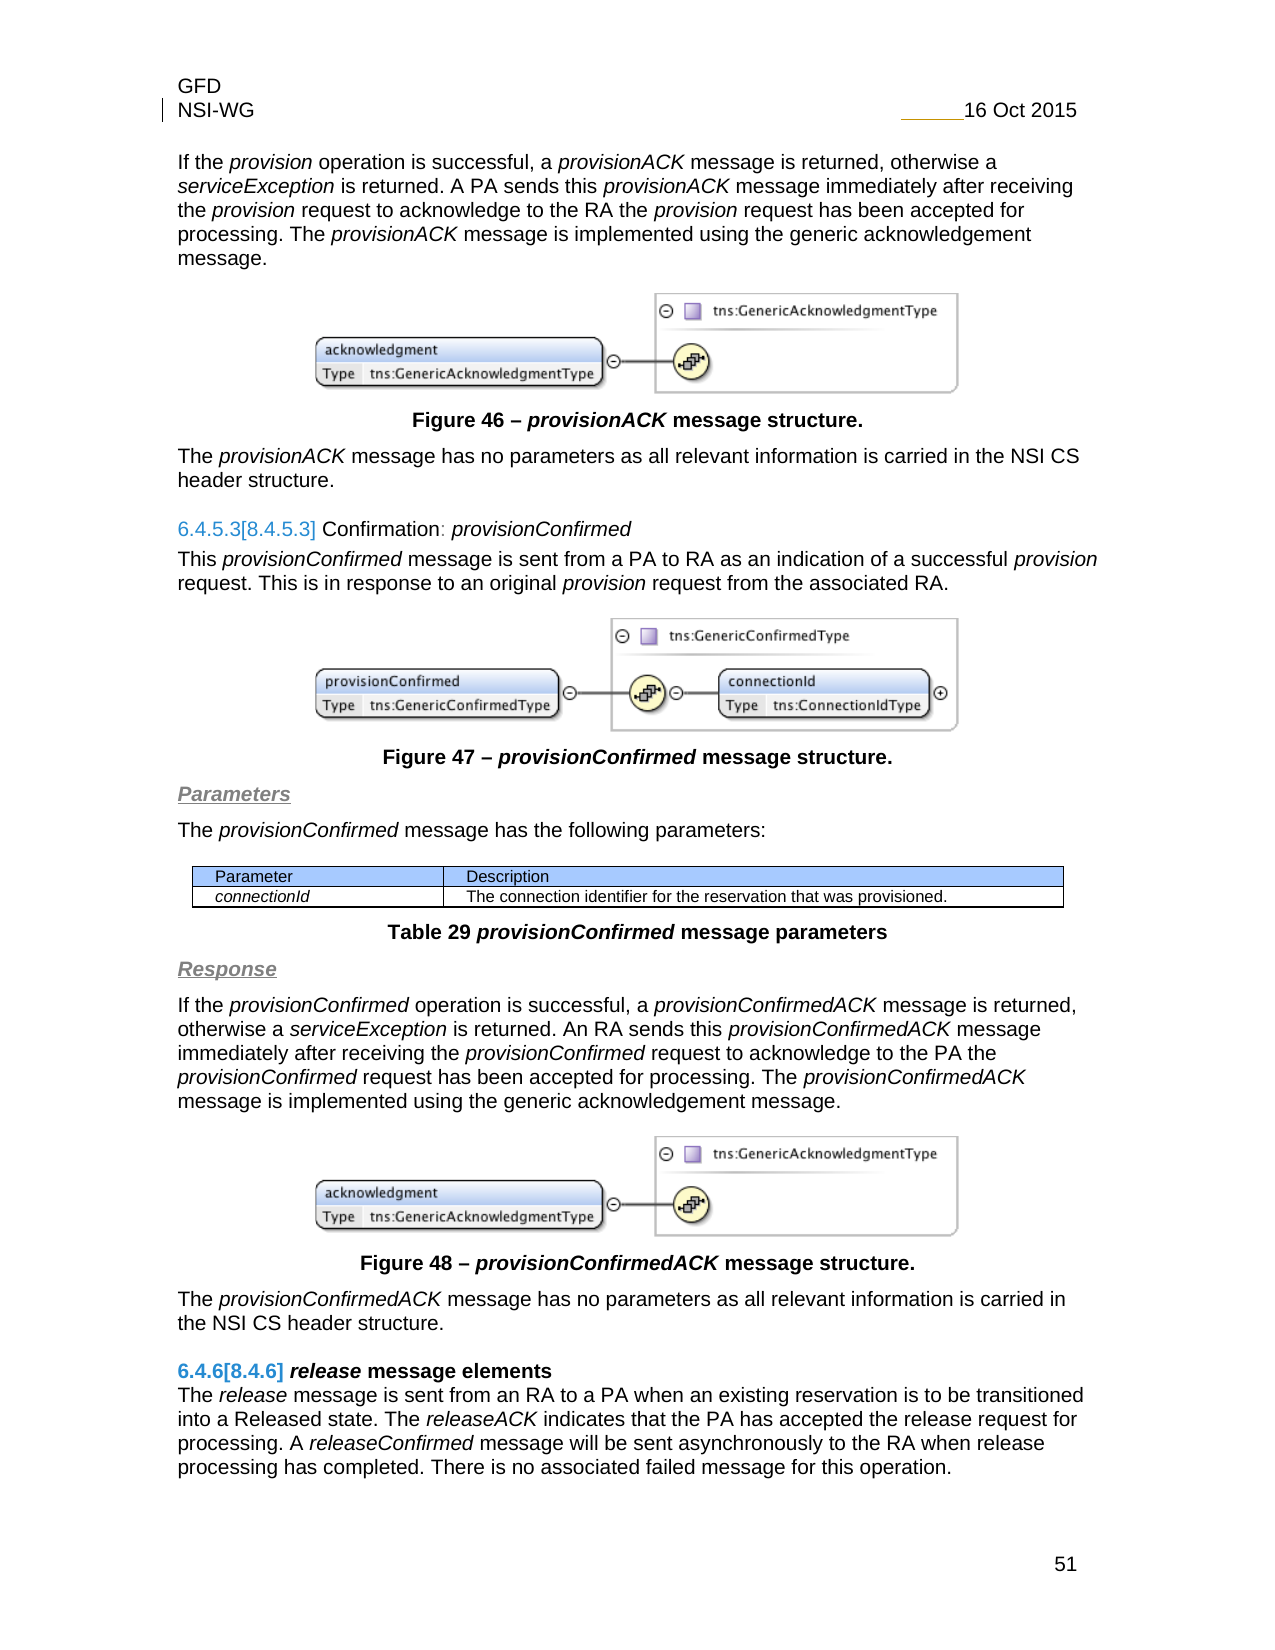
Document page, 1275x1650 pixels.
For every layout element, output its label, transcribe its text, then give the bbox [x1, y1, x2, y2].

text Parameters [177, 782, 1098, 806]
picture [315, 1136, 960, 1238]
text Figure 47 – provisionConfirmed message structure. [177, 745, 1098, 769]
picture [315, 293, 960, 395]
text Table 29 provisionConfirmed message parameters [177, 920, 1098, 944]
subtitle Confirmation: provisionConfirmed [177, 517, 1098, 541]
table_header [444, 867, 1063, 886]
text The provisionACK message has no parameters as all relevant information is carried in the NSI CS header structure. [177, 444, 1098, 492]
text The release message is sent from an RA to a PA when an existing reservation is to be transitioned into a Released state. The releaseACK indicates that the PA has accepted the release request for processing. A releaseConfirmed message will be sent asynchronously to the RA when release processing has completed. There is no associated failed message for this operation. [177, 1383, 1098, 1478]
subtitle release message elements [177, 1359, 1098, 1383]
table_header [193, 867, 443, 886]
text The provisionConfirmedACK message has no parameters as all relevant information is carried in the NSI CS header structure. [177, 1287, 1098, 1335]
text If the provision operation is successful, a provisionACK message is returned, otherwise a serviceException is returned. A PA sends this provisionACK message immediately after receiving the provision request to acknowledge to the RA the provision request has been accepted for processing. The provisionACK message is implemented using the generic acknowledgement message. [177, 150, 1098, 270]
text The provisionConfirmed message has the following parameters: [177, 818, 1098, 842]
text Figure 46 – provisionACK message structure. [177, 407, 1098, 431]
text Figure 48 – provisionConfirmedACK message structure. [177, 1250, 1098, 1274]
text Response [177, 956, 1098, 980]
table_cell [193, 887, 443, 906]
picture [315, 618, 960, 733]
text If the provisionConfirmed operation is successful, a provisionConfirmedACK message is returned, otherwise a serviceException is returned. An RA sends this provisionConfirmedACK message immediately after receiving the provisionConfirmed request to acknowledge to the PA the provisionConfirmed request has been accepted for processing. The provisionConfirmedACK message is implemented using the generic acknowledgement message. [177, 993, 1098, 1113]
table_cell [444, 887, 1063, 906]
text This provisionConfirmed message is sent from a PA to RA as an indication of a successful provision request. This is in response to an original provision request from the associated RA. [177, 547, 1098, 595]
